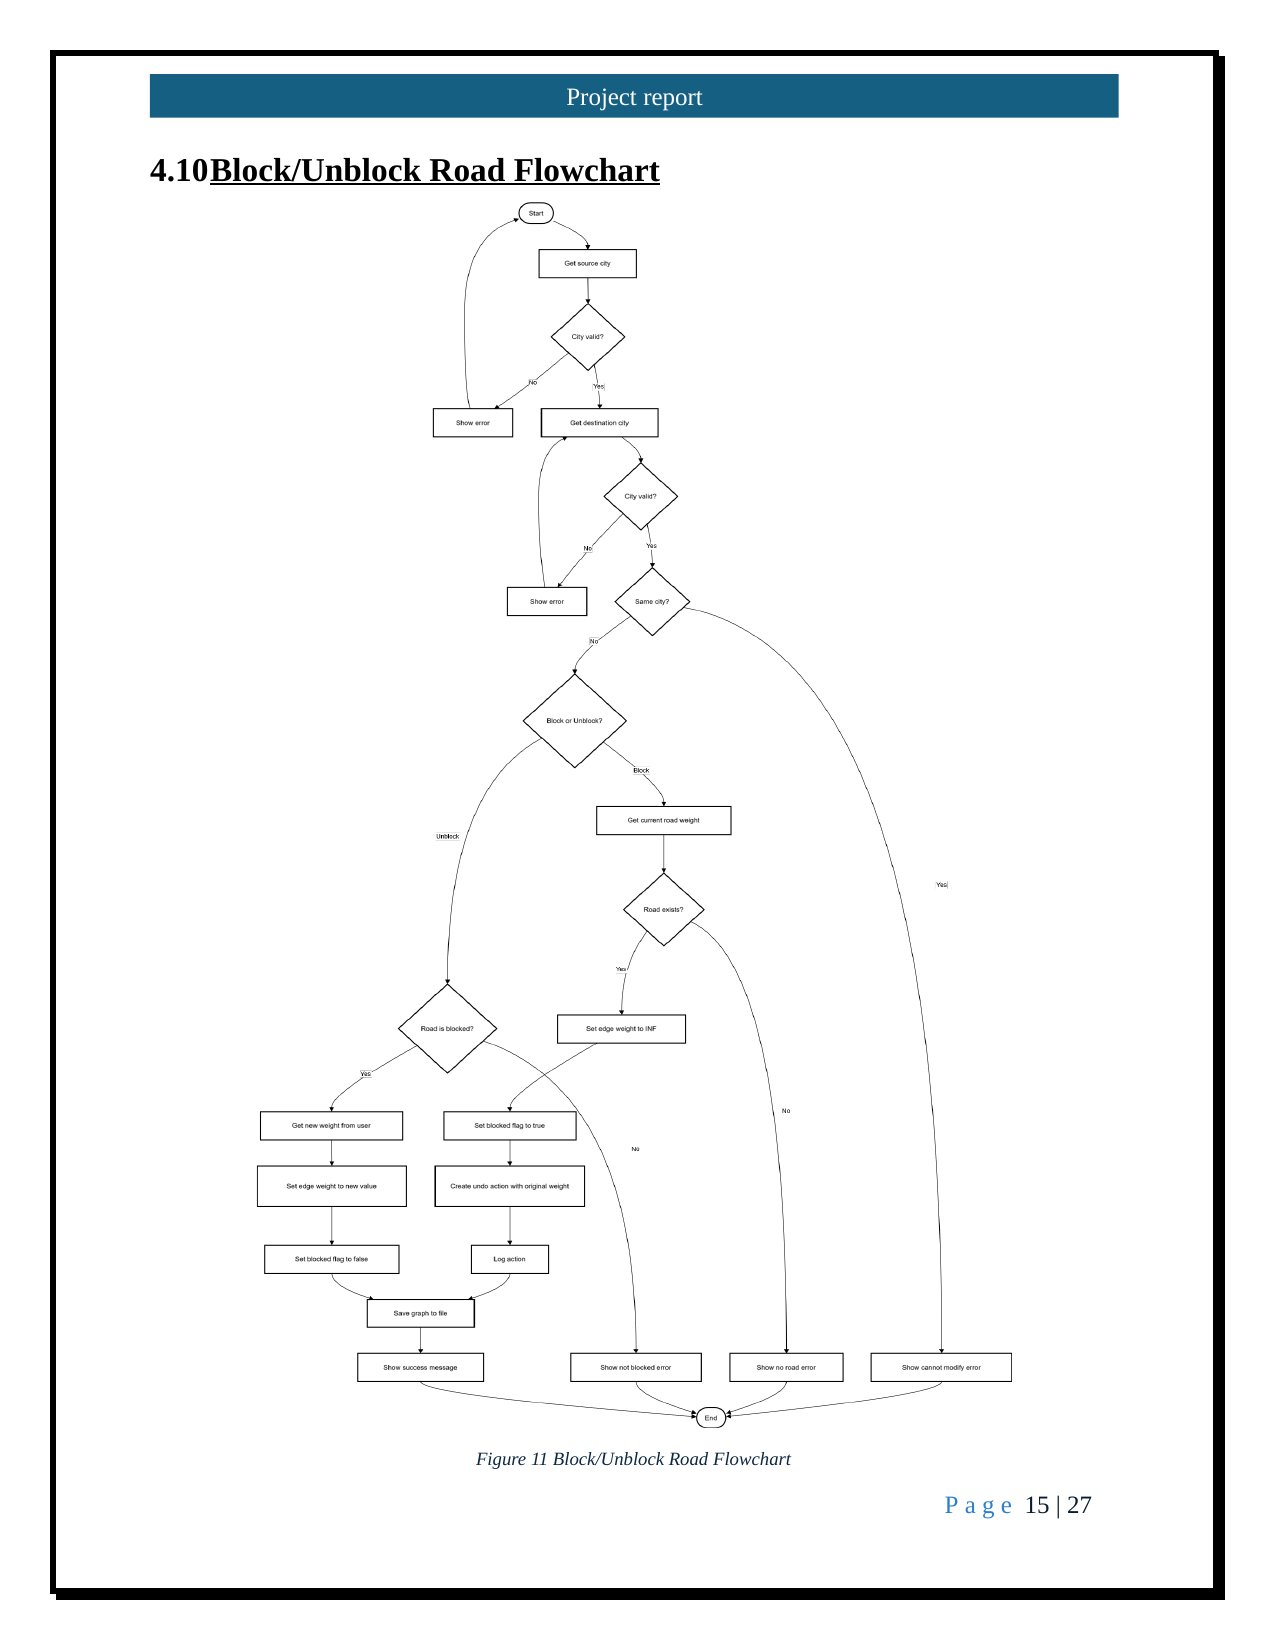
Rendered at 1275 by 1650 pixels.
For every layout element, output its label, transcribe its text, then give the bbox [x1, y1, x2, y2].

picture [256, 202, 1012, 1428]
subtitle Block/Unblock Road Flowchart [150, 150, 1119, 188]
